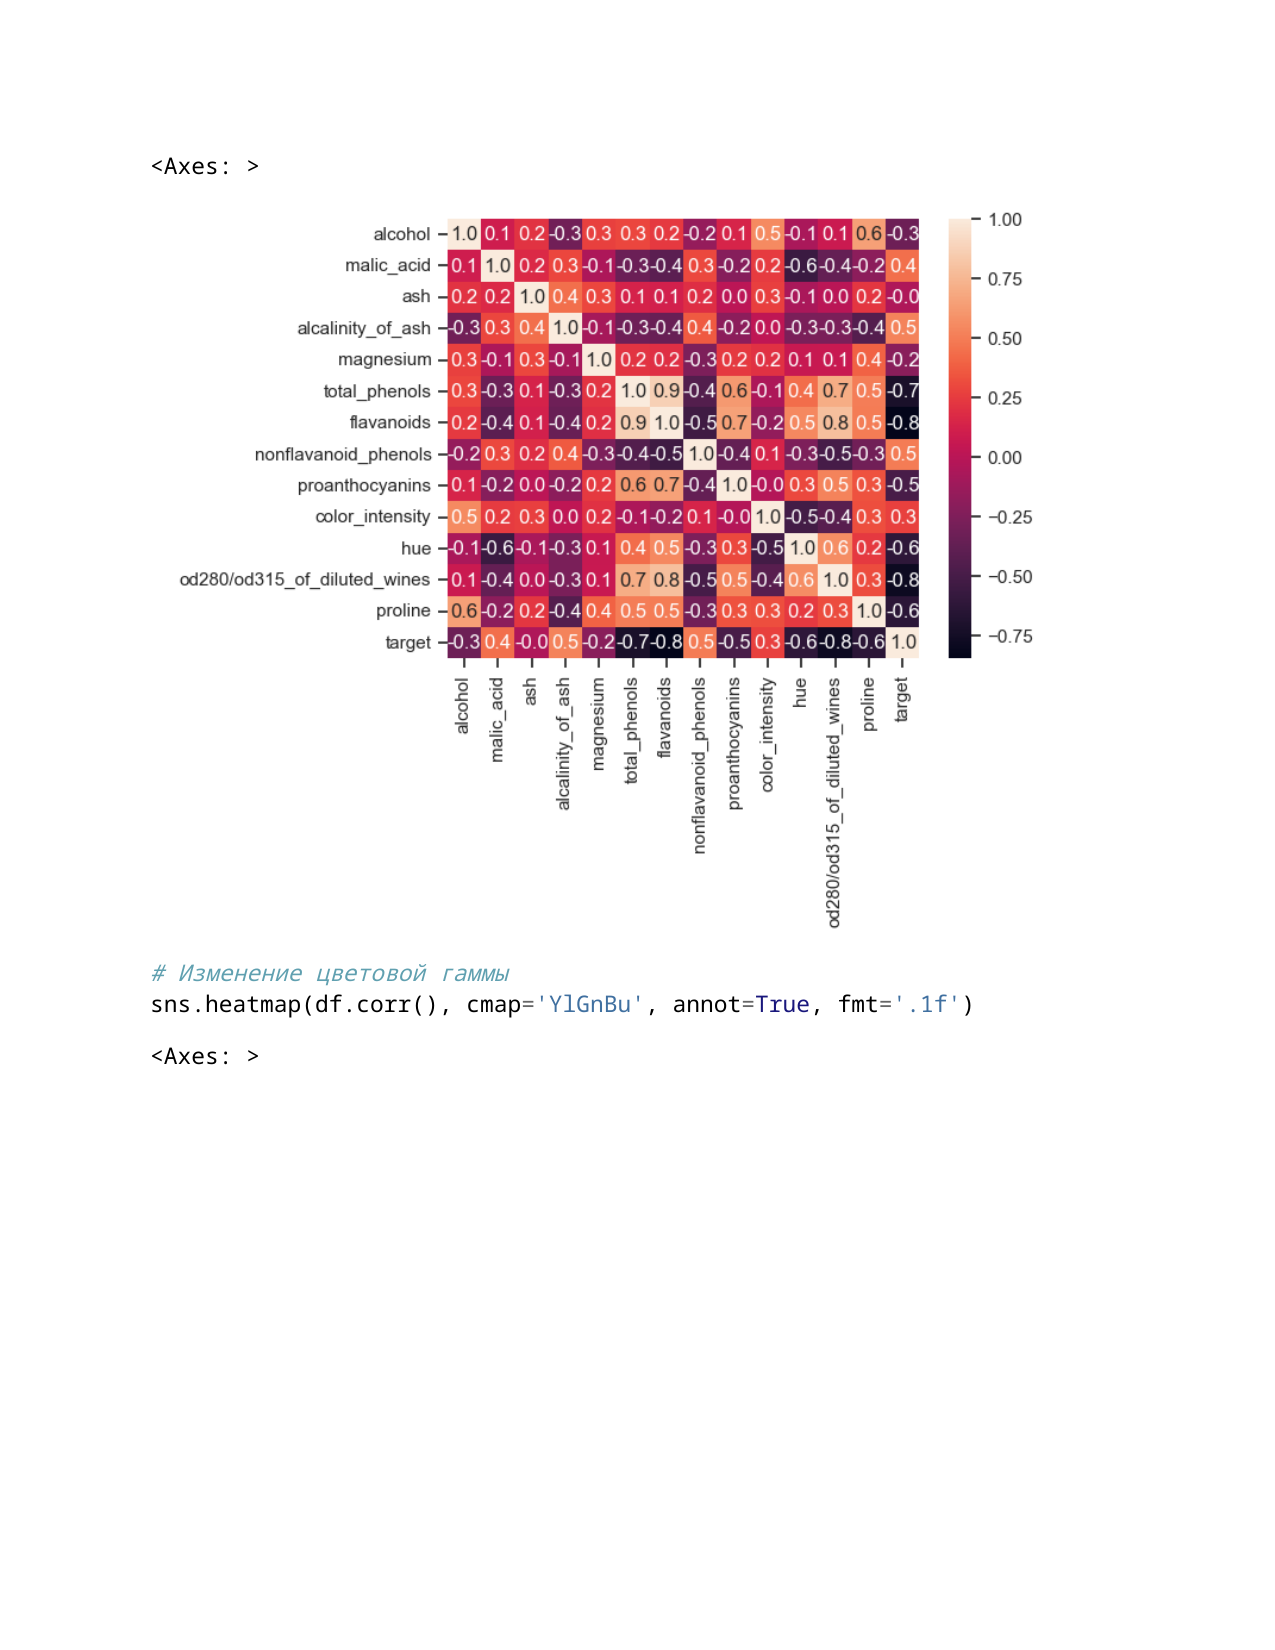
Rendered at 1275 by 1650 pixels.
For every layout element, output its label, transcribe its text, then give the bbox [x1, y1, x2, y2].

picture [168, 202, 1044, 938]
text <Axes: > [150, 150, 1125, 181]
text # Изменение цветовой гаммы sns.heatmap(df.corr(), cmap='YlGnBu', annot=True, fmt='.1f') [150, 957, 1125, 1019]
text <Axes: > [150, 1040, 1125, 1071]
